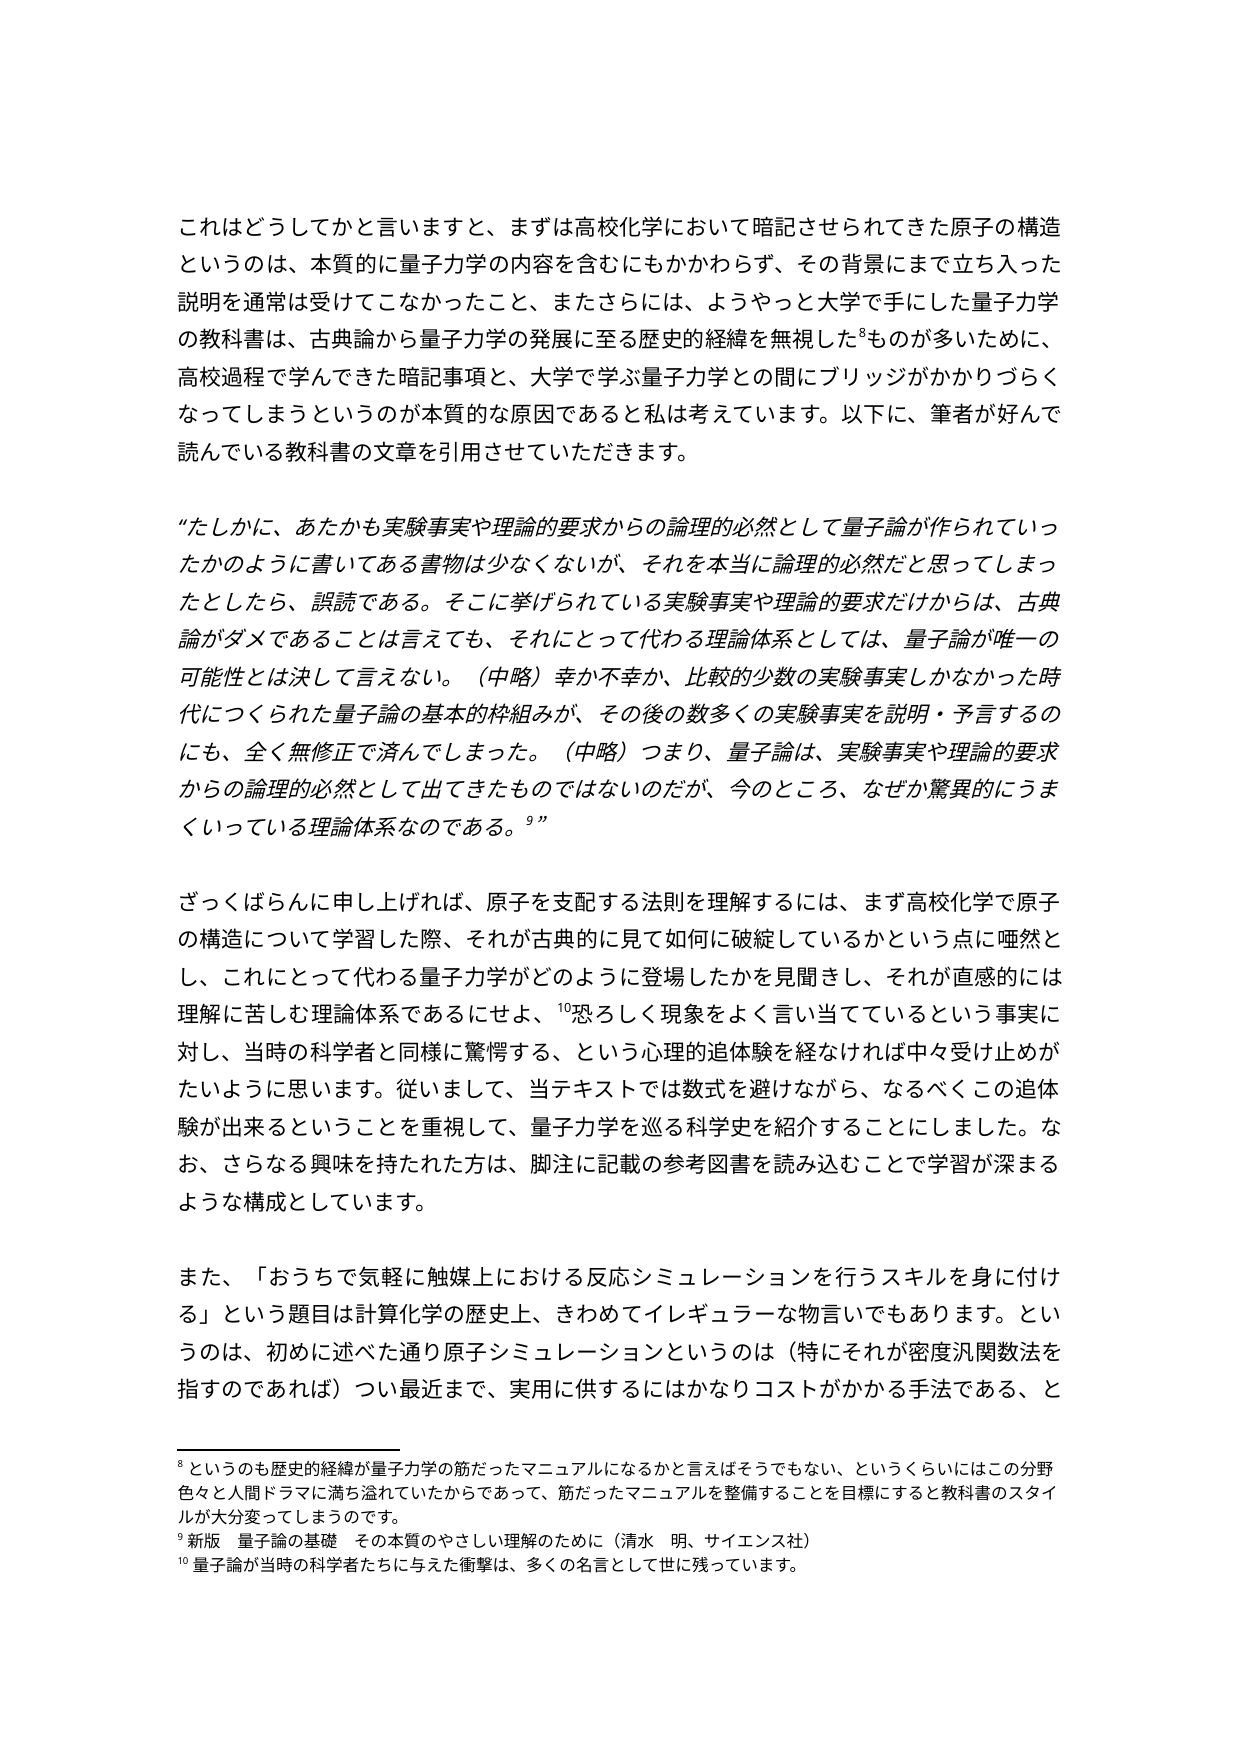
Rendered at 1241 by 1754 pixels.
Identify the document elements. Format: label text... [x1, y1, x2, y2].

text ざっくばらんに申し上げれば、原子を支配する法則を理解するには、まず高校化学で原子の構造について学習した際、それが古典的に見て如何に破綻しているかという点に唖然とし、これにとって代わる量子力学がどのように登場したかを見聞きし、それが直感的には理解に苦しむ理論体系であるにせよ、恐ろしく現象をよく言い当てているという事実に対し、当時の科学者と同様に驚愕する、という心理的追体験を経なければ中々受け止めがたいように思います。従いまして、当テキストでは数式を避けながら、なるべくこの追体験が出来るということを重視して、量子力学を巡る科学史を紹介することにしました。なお、さらなる興味を持たれた方は、脚注に記載の参考図書を読み込むことで学習が深まるような構成としています。 [177, 882, 1063, 1219]
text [177, 1257, 1063, 1407]
text “たしかに、あたかも実験事実や理論的要求からの論理的必然として量子論が作られていったかのように書いてある書物は少なくないが、それを本当に論理的必然だと思ってしまったとしたら、誤読である。そこに挙げられている実験事実や理論的要求だけからは、古典論がダメであることは言えても、それにとって代わる理論体系としては、量子論が唯一の可能性とは決して言えない。（中略）幸か不幸か、比較的少数の実験事実しかなかった時代につくられた量子論の基本的枠組みが、その後の数多くの実験事実を説明・予言するのにも、全く無修正で済んでしまった。（中略）つまり、量子論は、実験事実や理論的要求からの論理的必然として出てきたものではないのだが、今のところ、なぜか驚異的にうまくいっている理論体系なのである。” [177, 507, 1063, 844]
text これはどうしてかと言いますと、まずは高校化学において暗記させられてきた原子の構造というのは、本質的に量子力学の内容を含むにもかかわらず、その背景にまで立ち入った説明を通常は受けてこなかったこと、またさらには、ようやっと大学で手にした量子力学の教科書は、古典論から量子力学の発展に至る歴史的経緯を無視したものが多いために、高校過程で学んできた暗記事項と、大学で学ぶ量子力学との間にブリッジがかかりづらくなってしまうというのが本質的な原因であると私は考えています。以下に、筆者が好んで読んでいる教科書の文章を引用させていただきます。 [177, 207, 1063, 469]
